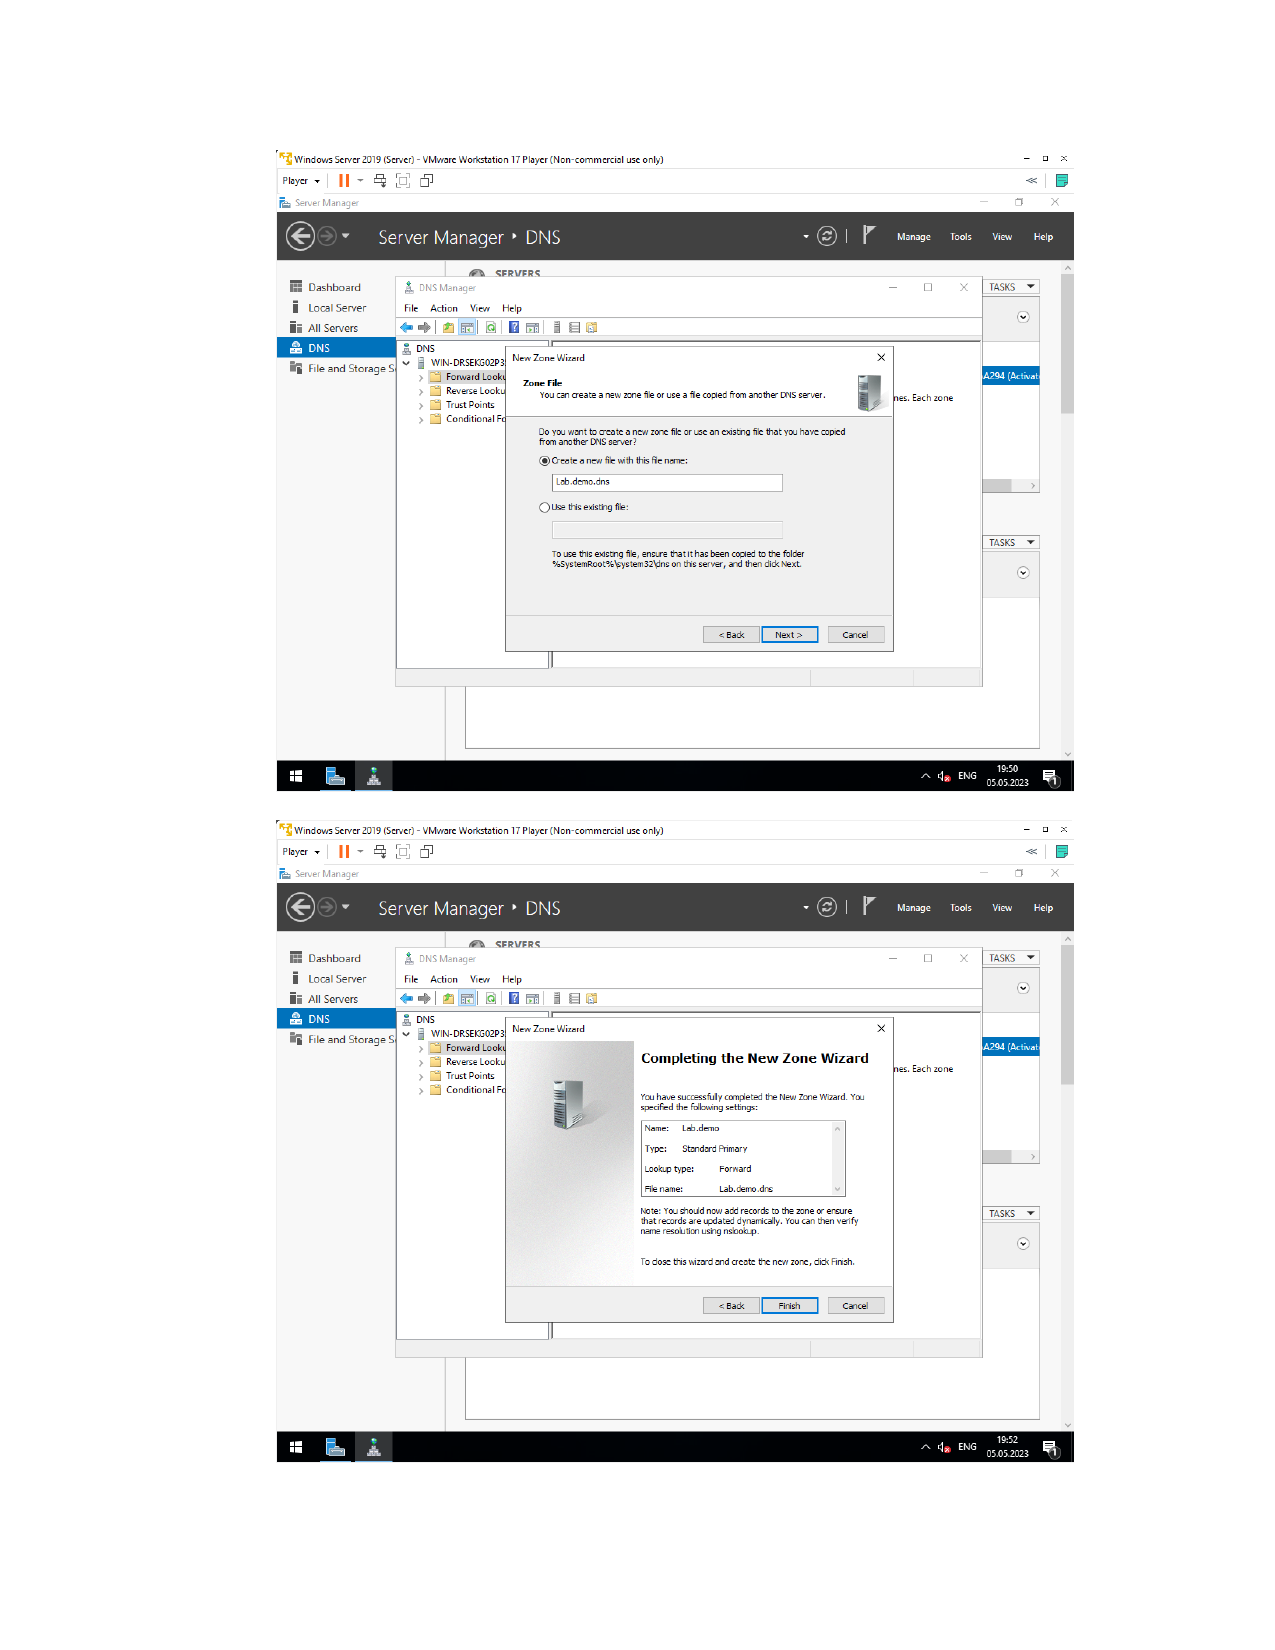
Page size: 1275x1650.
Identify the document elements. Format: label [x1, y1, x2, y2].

picture [276, 820, 1074, 1463]
picture [276, 150, 1074, 792]
